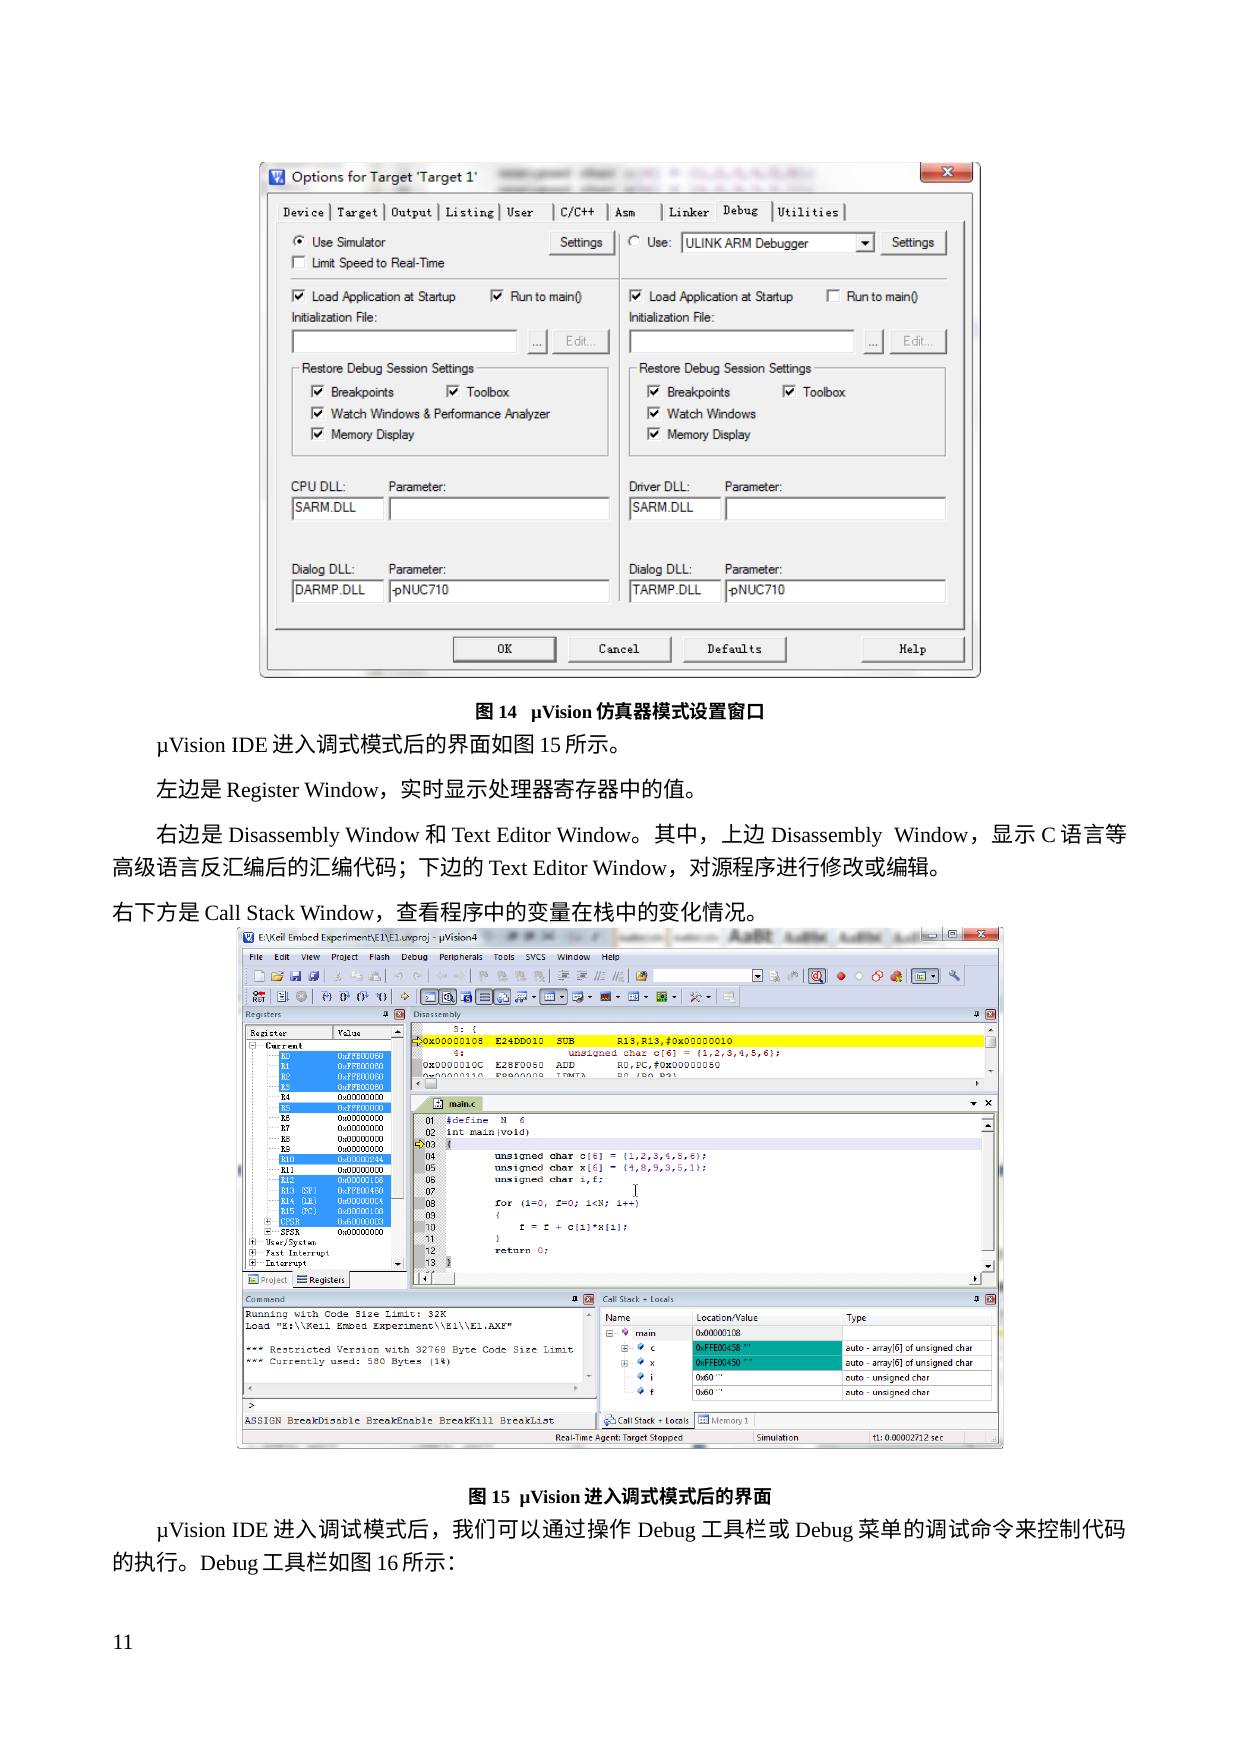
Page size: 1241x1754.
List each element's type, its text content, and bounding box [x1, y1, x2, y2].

text 图15 µVision进入调式模式后的界面 [112, 1479, 1128, 1512]
text 右下方是Call Stack Window，查看程序中的变量在栈中的变化情况。 [112, 894, 1128, 927]
text 左边是Register Window，实时显示处理器寄存器中的值。 [112, 772, 1128, 804]
text 右边是Disassembly Window和Text Editor Window。其中，上边Disassembly Window，显示C语言等高级语言反汇编后的汇编代码；下边的Text Editor Window，对源程序进行修改或编辑。 [112, 817, 1128, 882]
picture [236, 927, 1004, 1449]
picture [259, 162, 981, 678]
text µVision IDE进入调试模式后，我们可以通过操作Debug工具栏或Debug菜单的调试命令来控制代码的执行。Debug工具栏如图16所示： [112, 1512, 1128, 1577]
text 图14 µVision仿真器模式设置窗口 [112, 694, 1128, 727]
text µVision IDE进入调式模式后的界面如图15所示。 [112, 727, 1128, 759]
